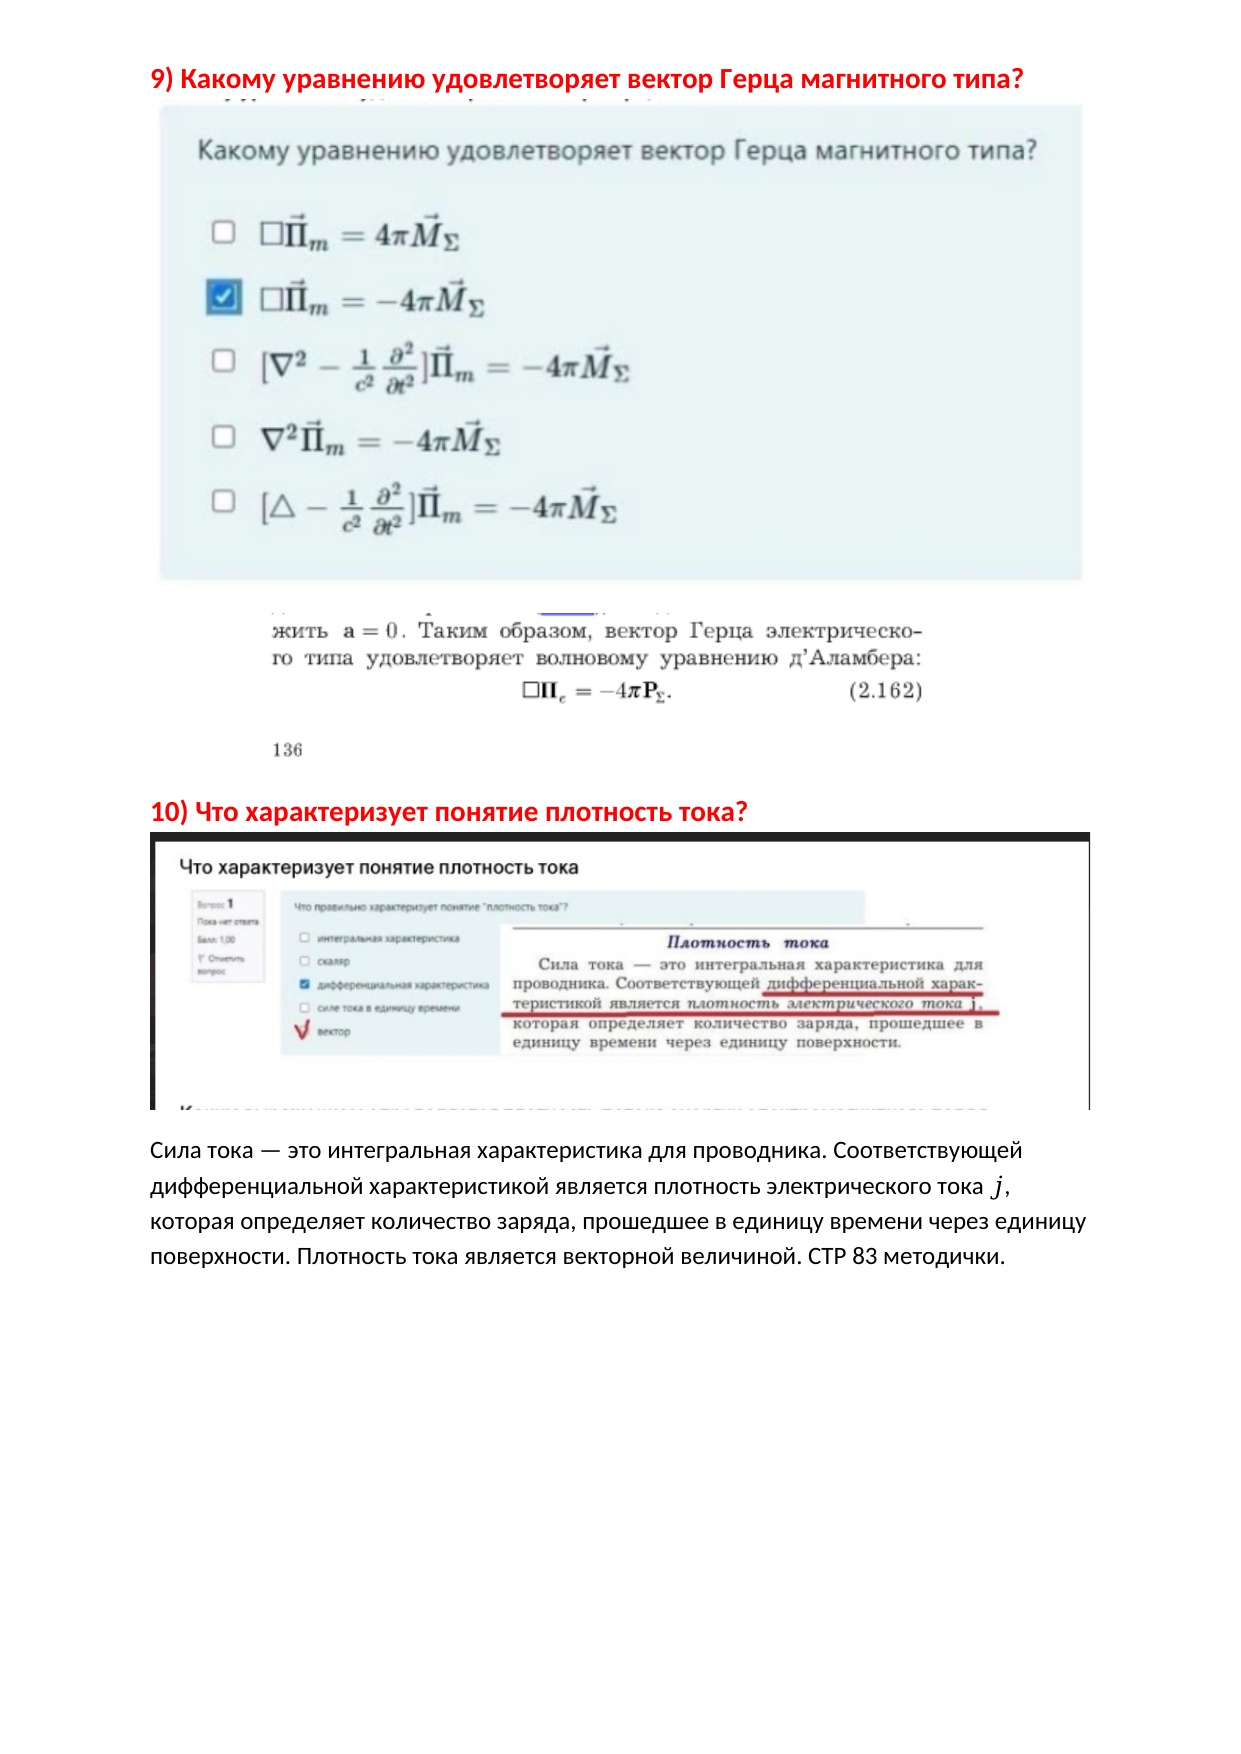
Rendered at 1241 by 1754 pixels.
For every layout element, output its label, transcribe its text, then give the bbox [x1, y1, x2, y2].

text Сила тока — это интегральная характеристика для проводника. Соответствующей дифференциальной характеристикой является плотность электрического тока 𝑗, которая определяет количество заряда, прошедшее в единицу времени через единицу поверхности. Плотность тока является векторной величиной. СТР 83 методички. [150, 1134, 1090, 1270]
picture [150, 832, 1091, 1110]
text 9) Какому уравнению удовлетворяет вектор Герца магнитного типа? [150, 60, 1090, 99]
picture [150, 613, 987, 768]
picture [150, 99, 1091, 589]
text 10) Что характеризует понятие плотность тока? [150, 793, 1090, 832]
